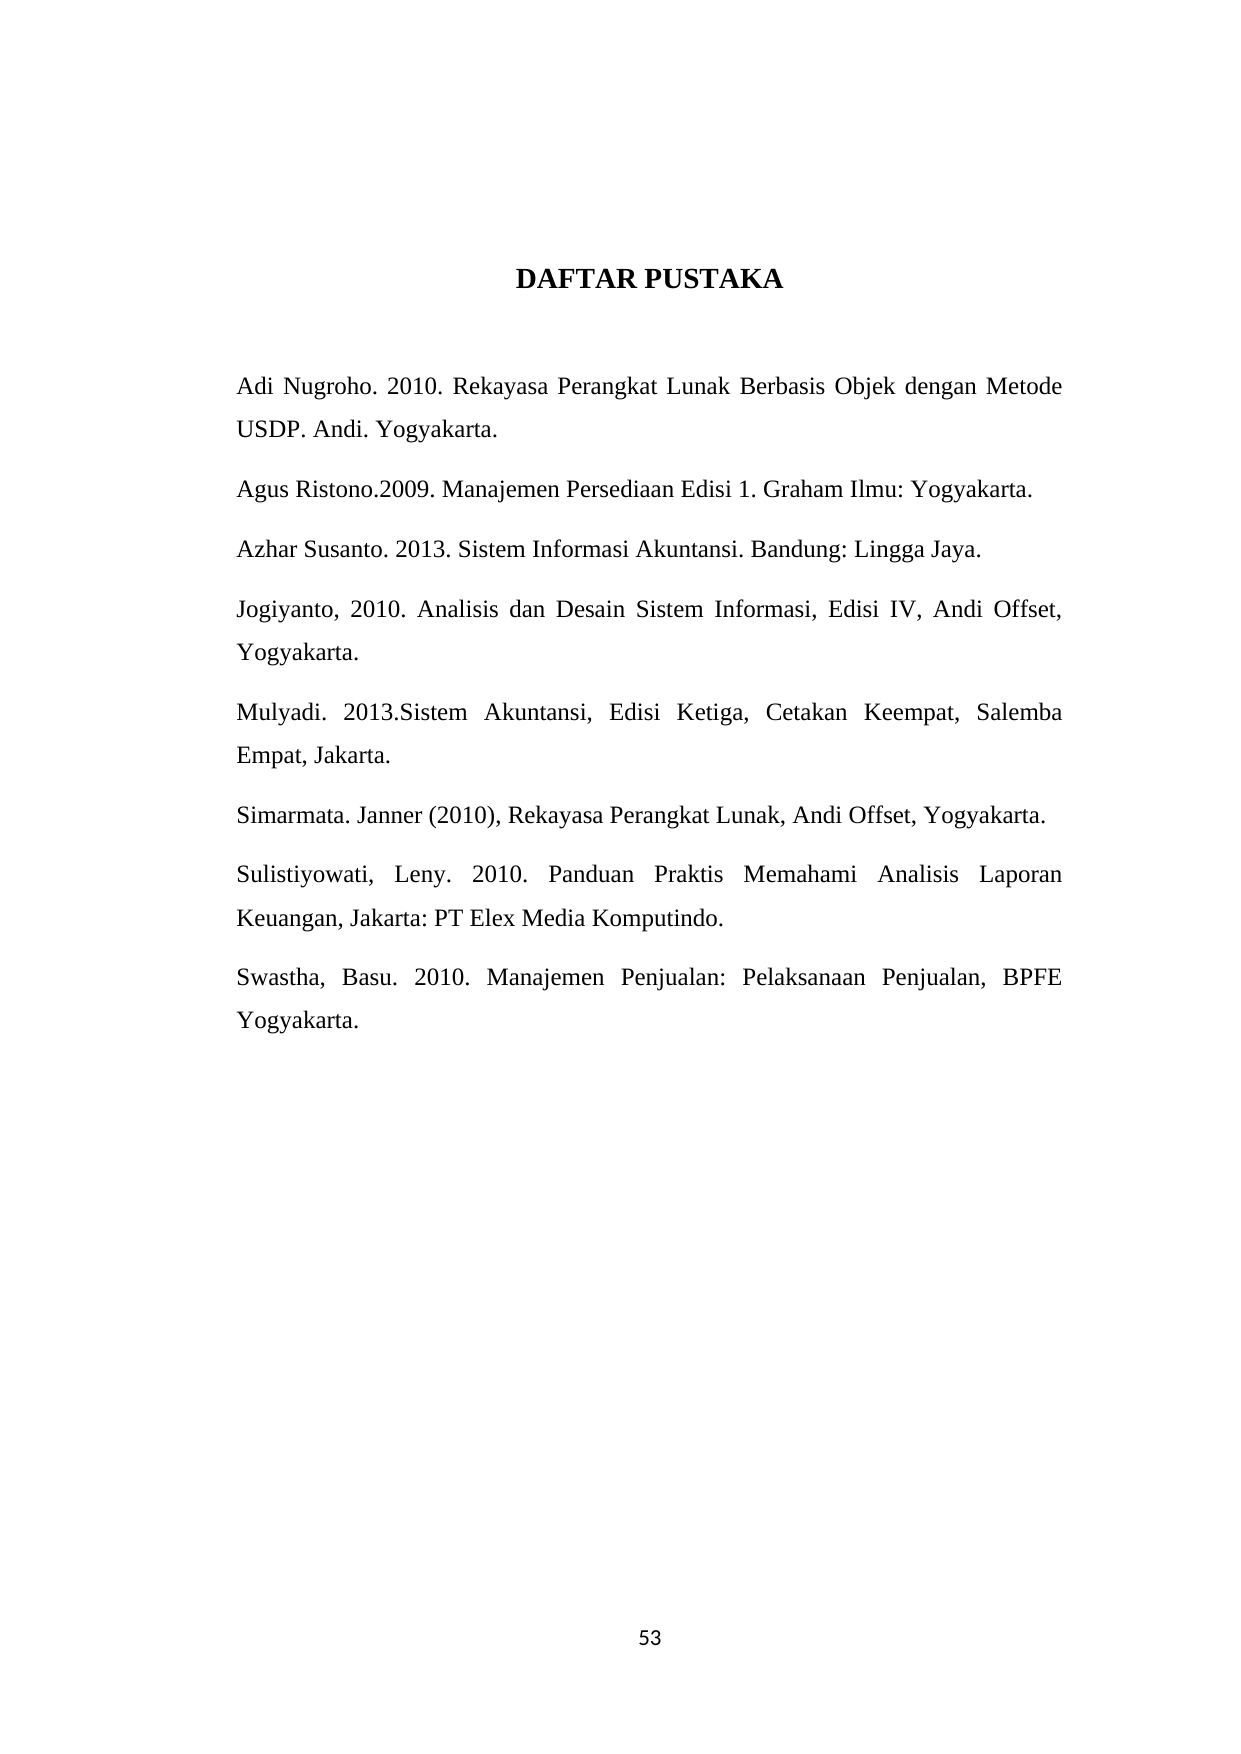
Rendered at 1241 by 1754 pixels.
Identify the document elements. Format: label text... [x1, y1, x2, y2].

text Azhar Susanto. 2013. Sistem Informasi Akuntansi. Bandung: Lingga Jaya. [236, 534, 1063, 563]
text Sulistiyowati, Leny. 2010. Panduan Praktis Memahami Analisis Laporan Keuangan, Jakarta: PT Elex Media Komputindo. [236, 859, 1063, 931]
text Adi Nugroho. 2010. Rekayasa Perangkat Lunak Berbasis Objek dengan Metode USDP. Andi. Yogyakarta. [236, 371, 1063, 443]
text Jogiyanto, 2010. Analisis dan Desain Sistem Informasi, Edisi IV, Andi Offset, Yogyakarta. [236, 594, 1063, 666]
text Agus Ristono.2009. Manajemen Persediaan Edisi 1. Graham Ilmu: Yogyakarta. [236, 474, 1063, 503]
text Mulyadi. 2013.Sistem Akuntansi, Edisi Ketiga, Cetakan Keempat, Salemba Empat, Jakarta. [236, 697, 1063, 769]
text Swastha, Basu. 2010. Manajemen Penjualan: Pelaksanaan Penjualan, BPFE Yogyakarta. [236, 962, 1063, 1034]
text Simarmata. Janner (2010), Rekayasa Perangkat Lunak, Andi Offset, Yogyakarta. [236, 800, 1063, 828]
subtitle DAFTAR PUSTAKA [236, 261, 1063, 295]
